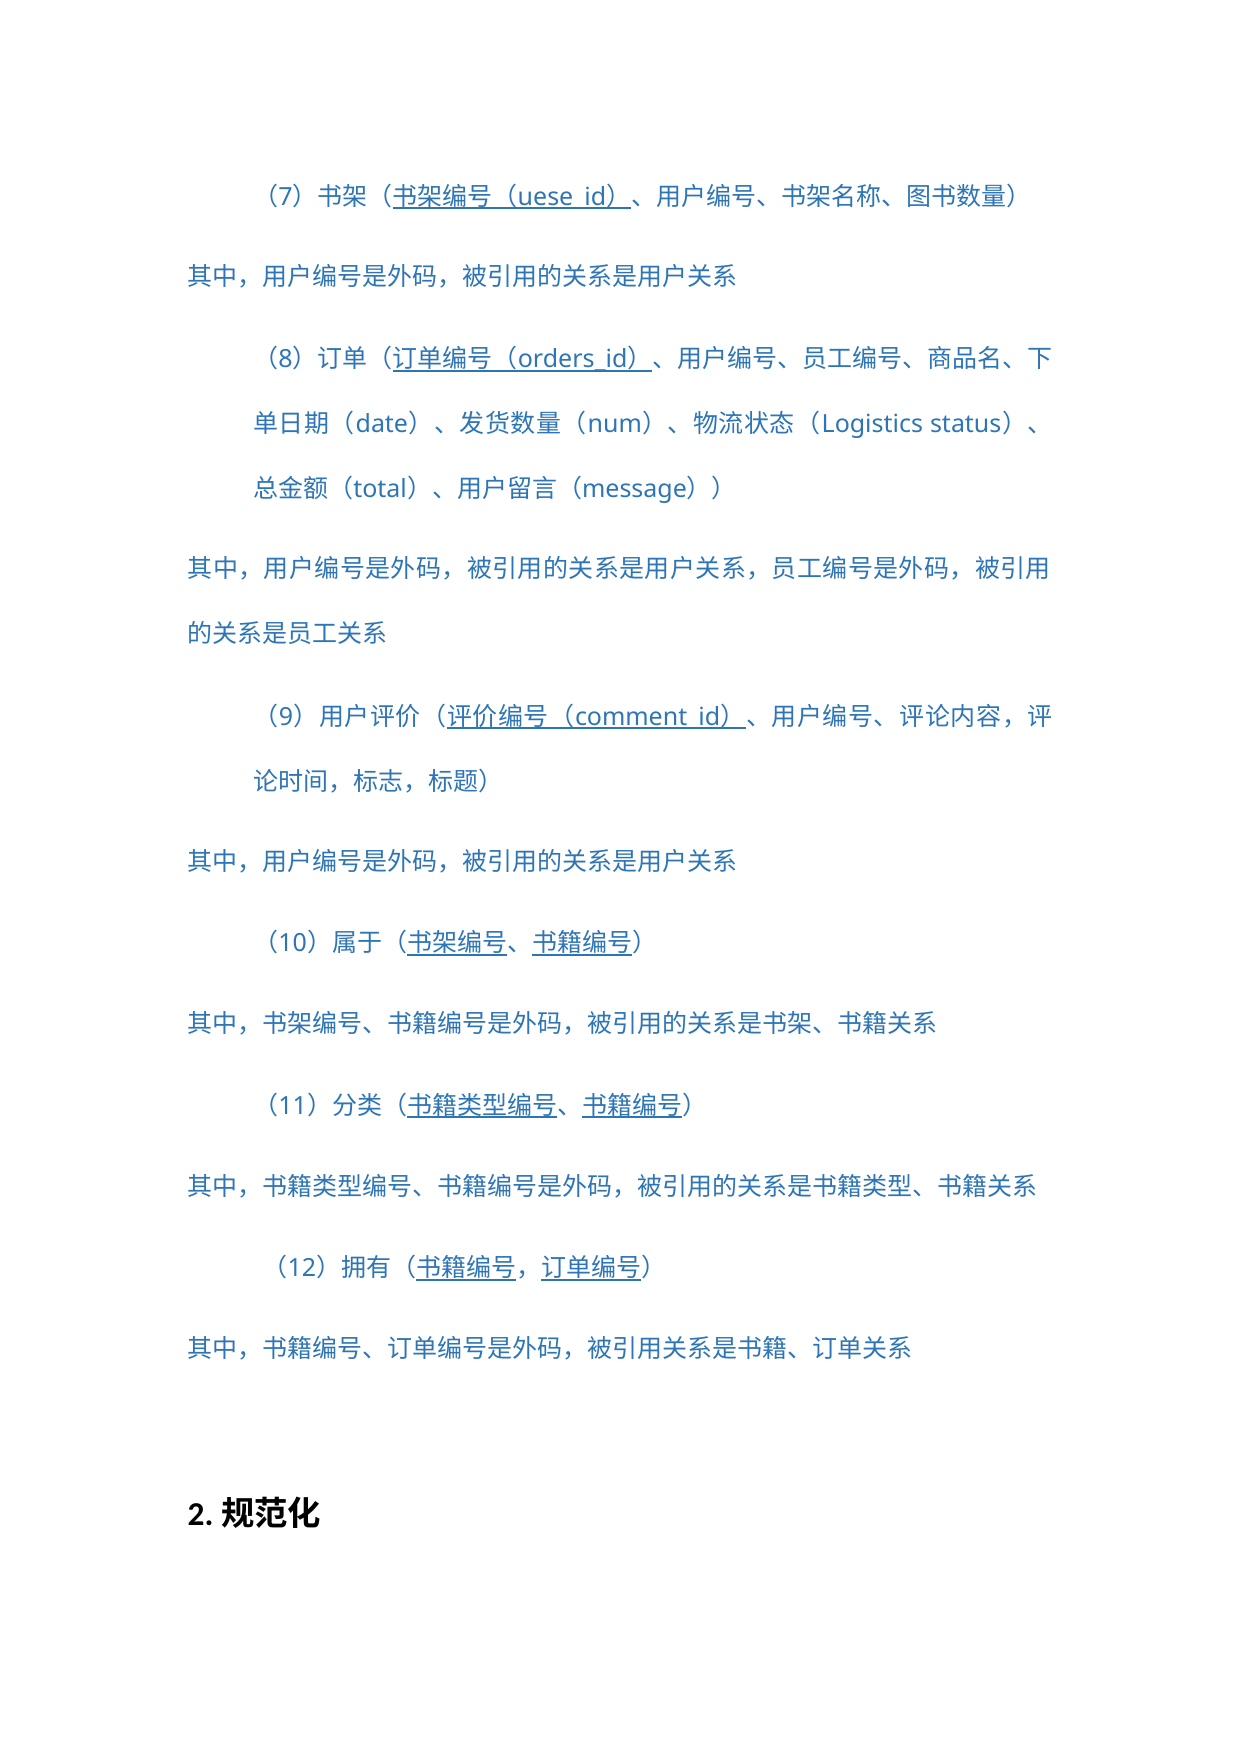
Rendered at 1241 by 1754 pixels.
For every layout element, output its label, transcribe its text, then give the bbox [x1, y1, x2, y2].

text （9）用户评价（评价编号（comment_id）、用户编号、评论内容，评论时间，标志，标题） [253, 682, 1053, 812]
text 2. 规范化 [187, 1478, 1053, 1543]
text 其中，用户编号是外码，被引用的关系是用户关系，员工编号是外码，被引用的关系是员工关系 [187, 536, 1053, 666]
text （12）拥有（书籍编号，订单编号） [187, 1234, 1053, 1299]
text （10）属于（书架编号、书籍编号） [253, 909, 1053, 974]
text 其中，用户编号是外码，被引用的关系是用户关系 [187, 243, 1053, 308]
text （7）书架（书架编号（uese_id）、用户编号、书架名称、图书数量） [253, 162, 1053, 227]
text （11）分类（书籍类型编号、书籍编号） [253, 1072, 1053, 1137]
text 其中，书籍编号、订单编号是外码，被引用关系是书籍、订单关系 [187, 1316, 1053, 1381]
text 其中，用户编号是外码，被引用的关系是用户关系 [187, 828, 1053, 893]
text 其中，书架编号、书籍编号是外码，被引用的关系是书架、书籍关系 [187, 991, 1053, 1056]
text （8）订单（订单编号（orders_id）、用户编号、员工编号、商品名、下单日期（date）、发货数量（num）、物流状态（Logistics status）、总金额（total）、用户留言（message）） [253, 324, 1053, 519]
text 其中，书籍类型编号、书籍编号是外码，被引用的关系是书籍类型、书籍关系 [187, 1153, 1053, 1218]
